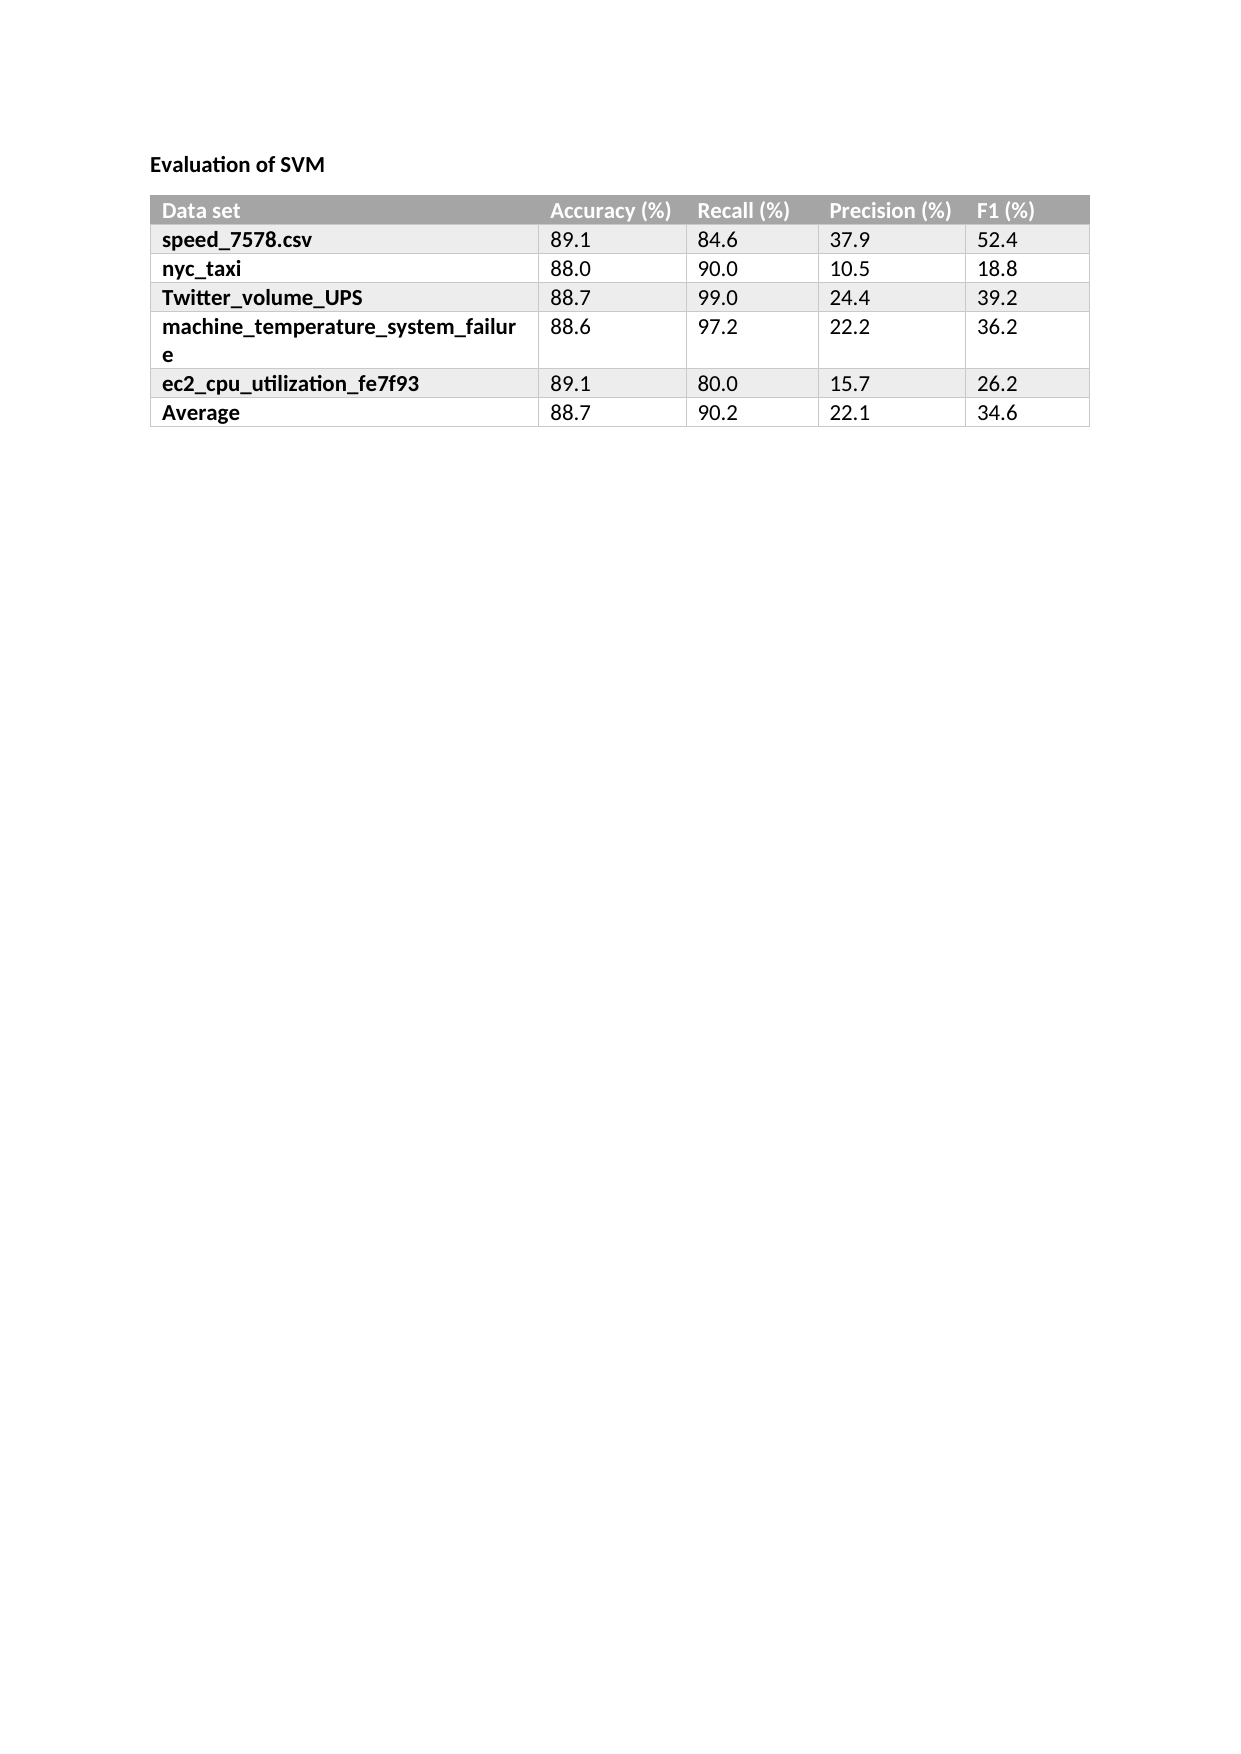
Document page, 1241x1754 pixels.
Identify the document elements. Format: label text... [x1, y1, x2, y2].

table_cell 88.0 [539, 254, 686, 282]
table_header Accuracy (%) [539, 196, 686, 224]
table_cell 22.2 [819, 312, 965, 368]
table_header Data set [151, 196, 538, 224]
table_cell 90.2 [687, 398, 818, 426]
table_header F1 (%) [966, 196, 1089, 224]
table_cell 90.0 [687, 254, 818, 282]
table_cell Twitter_volume_UPS [151, 283, 538, 311]
table_cell ec2_cpu_utilization_fe7f93 [151, 369, 538, 397]
table_cell 97.2 [687, 312, 818, 368]
table_cell 22.1 [819, 398, 965, 426]
table_header Precision (%) [819, 196, 965, 224]
table_cell 88.7 [539, 398, 686, 426]
table_cell 26.2 [966, 369, 1089, 397]
table_cell 37.9 [819, 225, 965, 253]
table_cell speed_7578.csv [151, 225, 538, 253]
text Evaluation of SVM [150, 150, 1090, 178]
table_cell 89.1 [539, 225, 686, 253]
table_cell 39.2 [966, 283, 1089, 311]
table_cell 10.5 [819, 254, 965, 282]
table_cell 18.8 [966, 254, 1089, 282]
table_cell 88.6 [539, 312, 686, 368]
table_cell 80.0 [687, 369, 818, 397]
table_cell machine_temperature_system_failure [151, 312, 538, 368]
table_cell 84.6 [687, 225, 818, 253]
table_cell 99.0 [687, 283, 818, 311]
table_cell 34.6 [966, 398, 1089, 426]
table_cell 52.4 [966, 225, 1089, 253]
table_cell 15.7 [819, 369, 965, 397]
table_cell 36.2 [966, 312, 1089, 368]
table_cell 88.7 [539, 283, 686, 311]
table_cell Average [151, 398, 538, 426]
table_cell 89.1 [539, 369, 686, 397]
table_header Recall (%) [687, 196, 818, 224]
table_cell 24.4 [819, 283, 965, 311]
table_cell nyc_taxi [151, 254, 538, 282]
